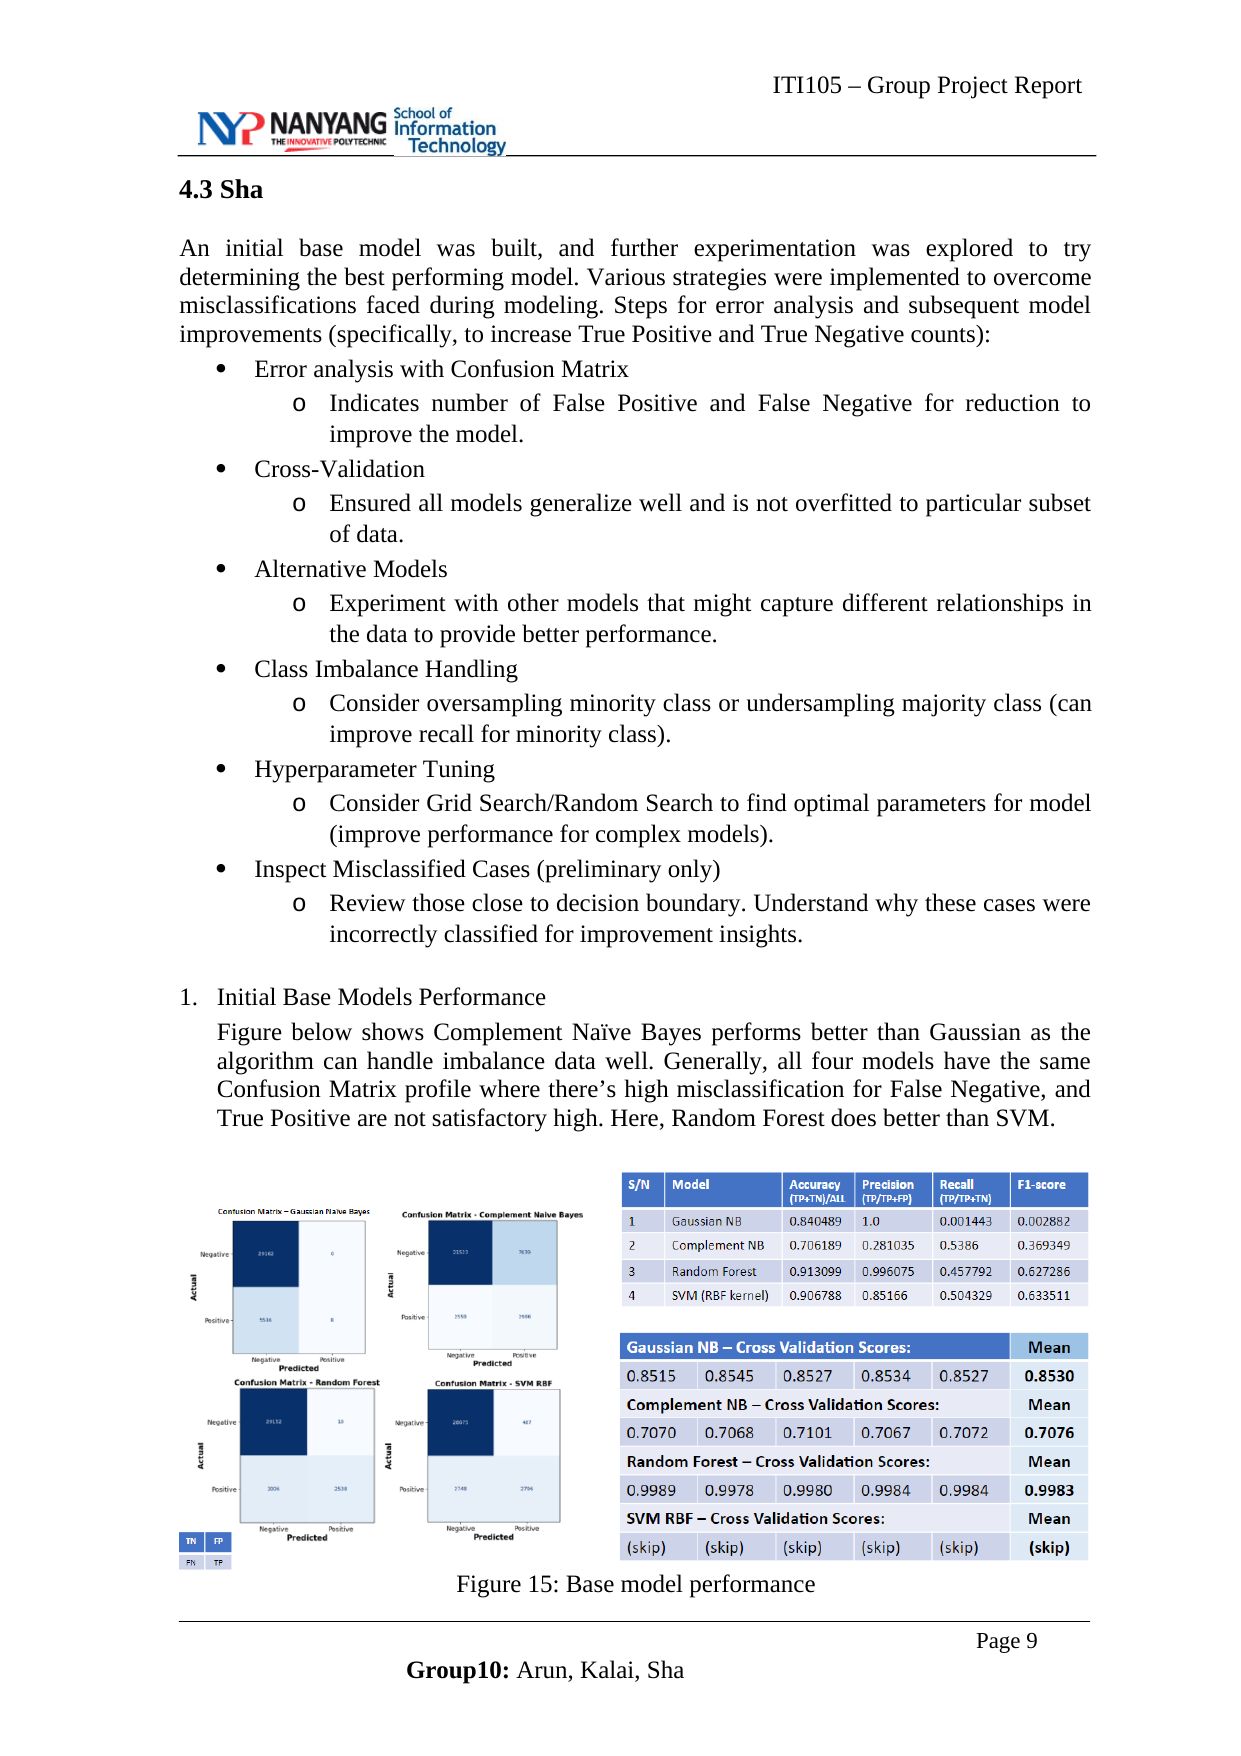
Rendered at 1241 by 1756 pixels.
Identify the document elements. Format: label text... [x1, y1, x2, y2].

list Ensured all models generalize well and is not overfitted to particular subset of data. [292, 488, 1092, 548]
list Hyperparameter Tuning [217, 754, 1092, 782]
list Inspect Misclassified Cases (preliminary only) [217, 854, 1092, 882]
list Error analysis with Confusion Matrix [217, 354, 1092, 382]
list Review those close to decision boundary. Understand why these cases were incorrectly classified for improvement insights. [292, 888, 1092, 948]
list Indicates number of False Positive and False Negative for reduction to improve the model. [292, 388, 1092, 448]
text An initial base model was built, and further experimentation was explored to try determining the best performing model. Various strategies were implemented to overcome misclassifications faced during modeling. Steps for error analysis and subsequent model improvements (specifically, to increase True Positive and True Negative counts): [179, 233, 1092, 348]
subtitle 4.3 Sha [179, 173, 1215, 204]
picture [394, 107, 506, 156]
text Figure 15: Base model performance [179, 1570, 1092, 1598]
list Initial Base Models Performance [179, 982, 1092, 1011]
list Experiment with other models that might capture different relationships in the data to provide better performance. [292, 588, 1092, 648]
list Consider oversampling minority class or undersampling majority class (can improve recall for minority class). [292, 688, 1092, 748]
list Class Imbalance Handling [217, 654, 1092, 682]
list Consider Grid Search/Random Search to find optimal parameters for model (improve performance for complex models). [292, 788, 1092, 848]
picture [179, 1166, 1097, 1570]
list Cross-Validation [217, 454, 1092, 482]
list Figure below shows Complement Naïve Bayes performs better than Gaussian as the algorithm can handle imbalance data well. Generally, all four models have the same Confusion Matrix profile where there’s high misclassification for False Negative, and True Positive are not satisfactory high. Here, Random Forest does better than SVM. [217, 1017, 1092, 1132]
picture [197, 112, 387, 152]
list Alternative Models [217, 554, 1092, 582]
